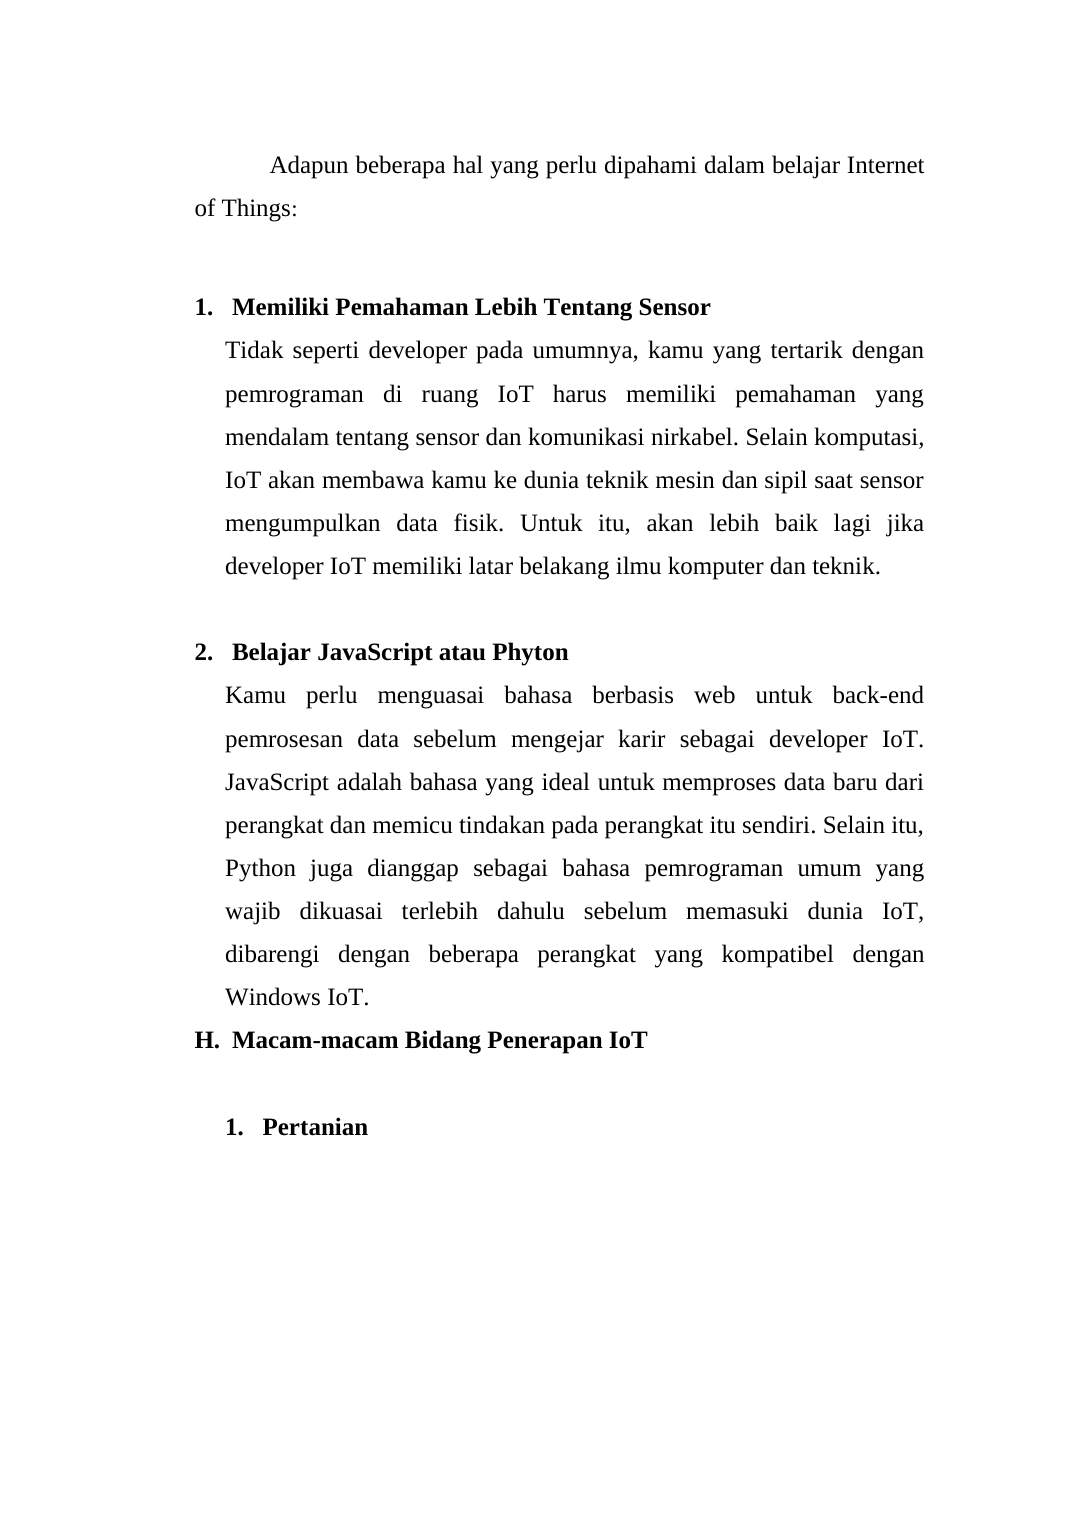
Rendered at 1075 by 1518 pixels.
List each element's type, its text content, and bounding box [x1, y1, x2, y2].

text Adapun beberapa hal yang perlu dipahami dalam belajar Internet of Things: [194, 150, 925, 222]
list Memiliki Pemahaman Lebih Tentang Sensor [194, 292, 925, 321]
list Macam-macam Bidang Penerapan IoT [194, 1026, 925, 1054]
list Kamu perlu menguasai bahasa berbasis web untuk back-end pemrosesan data sebelum mengejar karir sebagai developer IoT. JavaScript adalah bahasa yang ideal untuk memproses data baru dari perangkat dan memicu tindakan pada perangkat itu sendiri. Selain itu, Python juga dianggap sebagai bahasa pemrograman umum yang wajib dikuasai terlebih dahulu sebelum memasuki dunia IoT, dibarengi dengan beberapa perangkat yang kompatibel dengan Windows IoT. [225, 681, 925, 1011]
list Pertanian [225, 1112, 925, 1141]
list Belajar JavaScript atau Phyton [194, 637, 925, 666]
list Tidak seperti developer pada umumnya, kamu yang tertarik dengan pemrograman di ruang IoT harus memiliki pemahaman yang mendalam tentang sensor dan komunikasi nirkabel. Selain komputasi, IoT akan membawa kamu ke dunia teknik mesin dan sipil saat sensor mengumpulkan data fisik. Untuk itu, akan lebih baik lagi jika developer IoT memiliki latar belakang ilmu komputer dan teknik. [225, 336, 925, 580]
